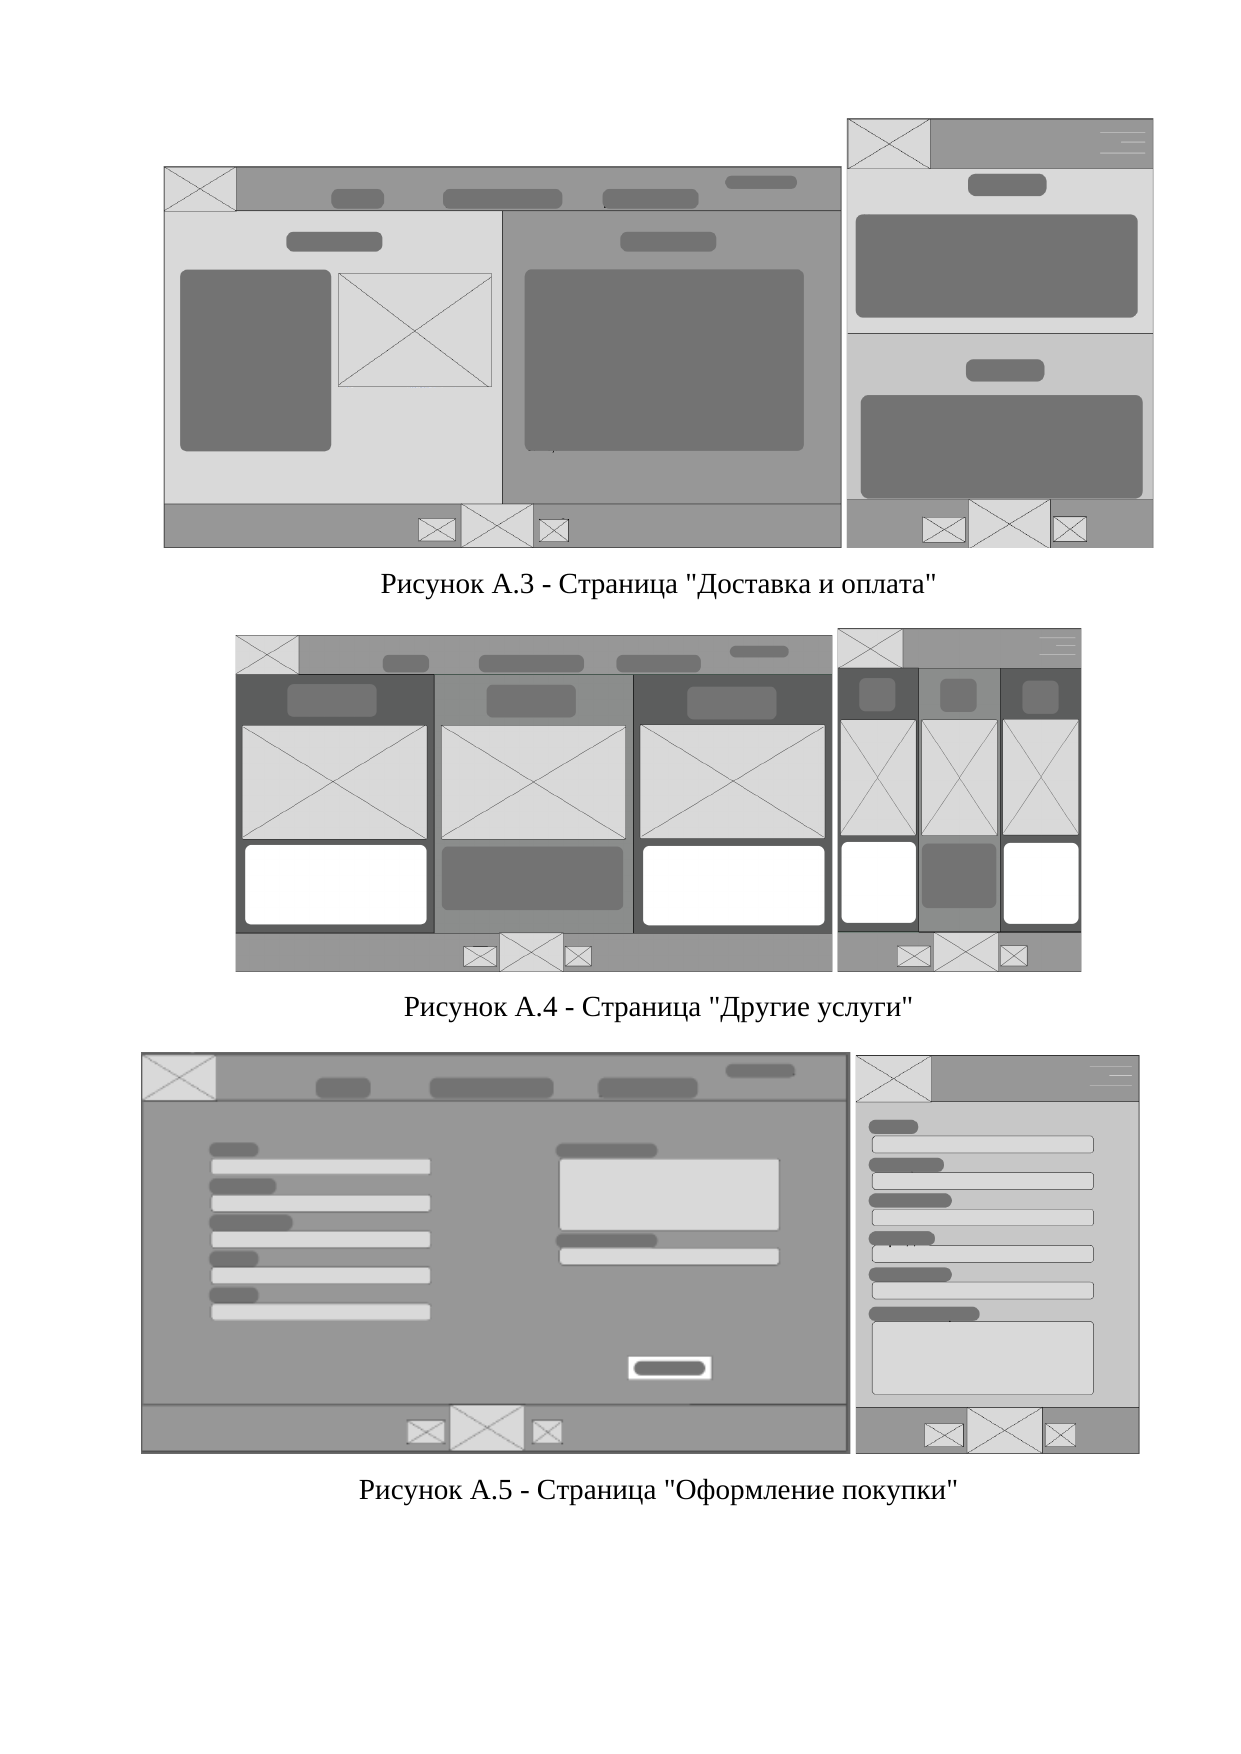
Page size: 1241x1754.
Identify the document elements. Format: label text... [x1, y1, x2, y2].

picture [846, 118, 1154, 548]
picture [855, 1055, 1140, 1454]
text Рисунок А.3 - Страница "Доставка и оплата" [136, 566, 1181, 600]
text Рисунок А.5 - Страница "Оформление покупки" [136, 1472, 1181, 1506]
picture [163, 166, 842, 548]
picture [837, 628, 1082, 972]
picture [235, 635, 833, 972]
picture [141, 1052, 851, 1454]
text Рисунок А.4 - Страница "Другие услуги" [136, 989, 1181, 1023]
